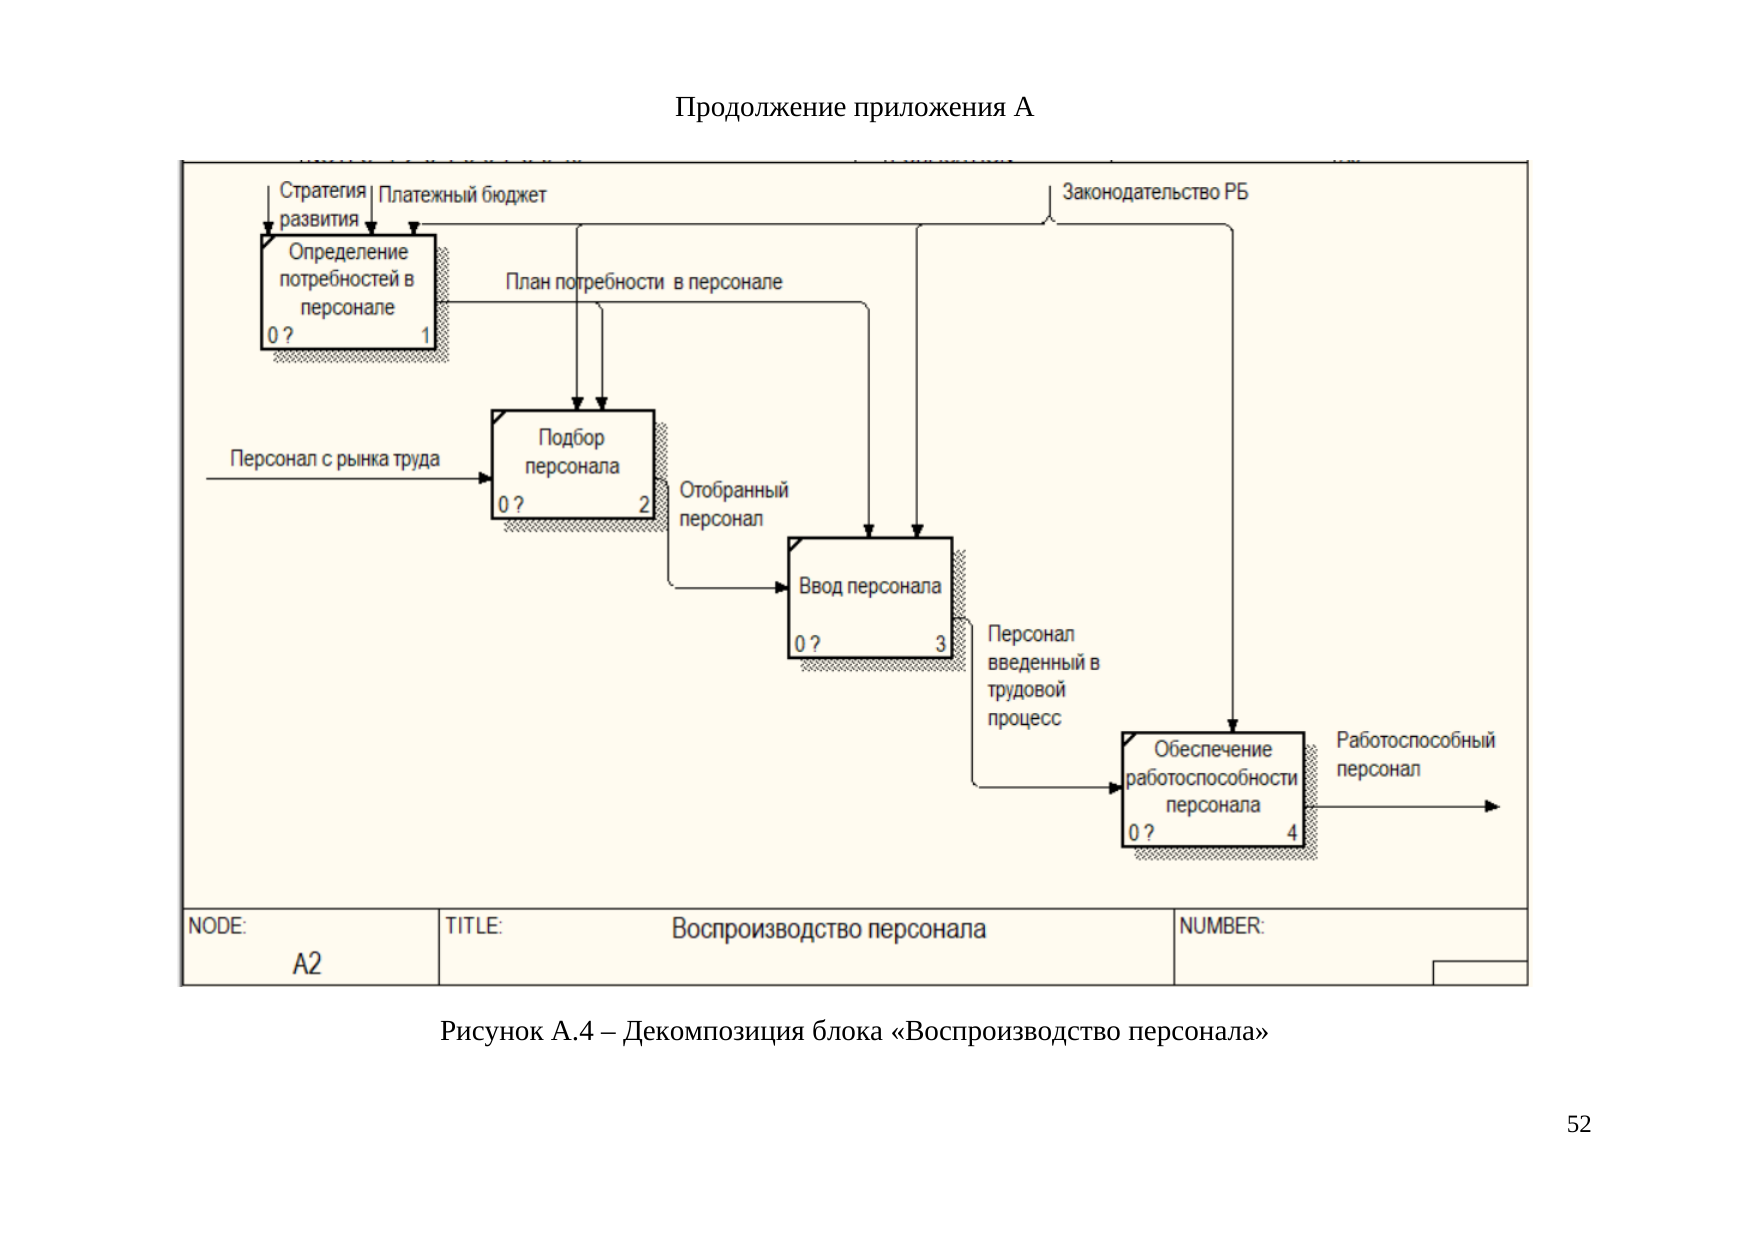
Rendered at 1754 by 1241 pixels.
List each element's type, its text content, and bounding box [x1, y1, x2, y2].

picture [177, 160, 1533, 987]
text Продолжение приложения А [118, 89, 1592, 122]
